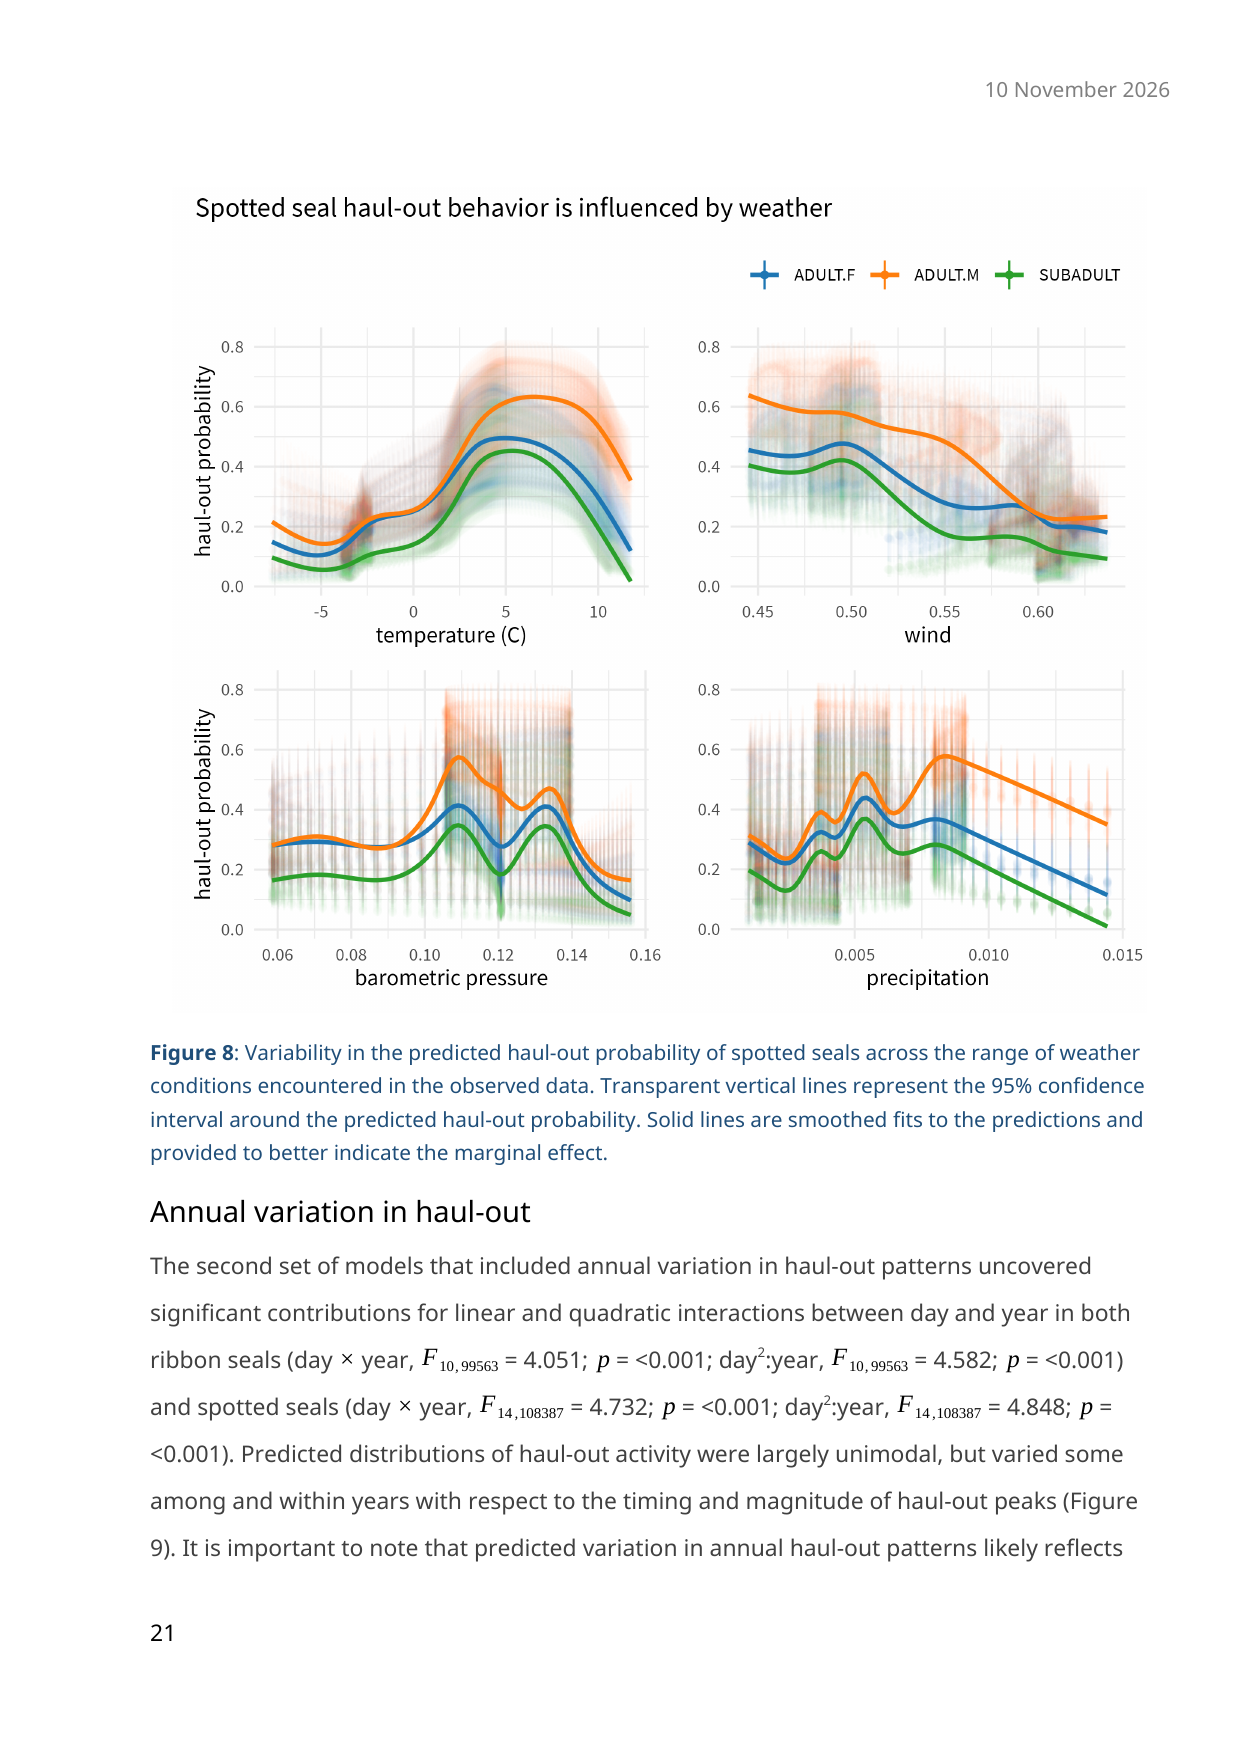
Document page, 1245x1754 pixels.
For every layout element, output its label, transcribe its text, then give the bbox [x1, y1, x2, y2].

picture [172, 187, 1148, 1013]
subtitle Annual variation in haul-out [150, 1192, 1170, 1231]
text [150, 1250, 1170, 1563]
text Figure : Variability in the predicted haul-out probability of spotted seals across the range of weather conditions encountered in the observed data. Transparent vertical lines represent the 95% confidence interval around the predicted haul-out probability. Solid lines are smoothed fits to the predictions and provided to better indicate the marginal effect. [150, 1033, 1170, 1167]
